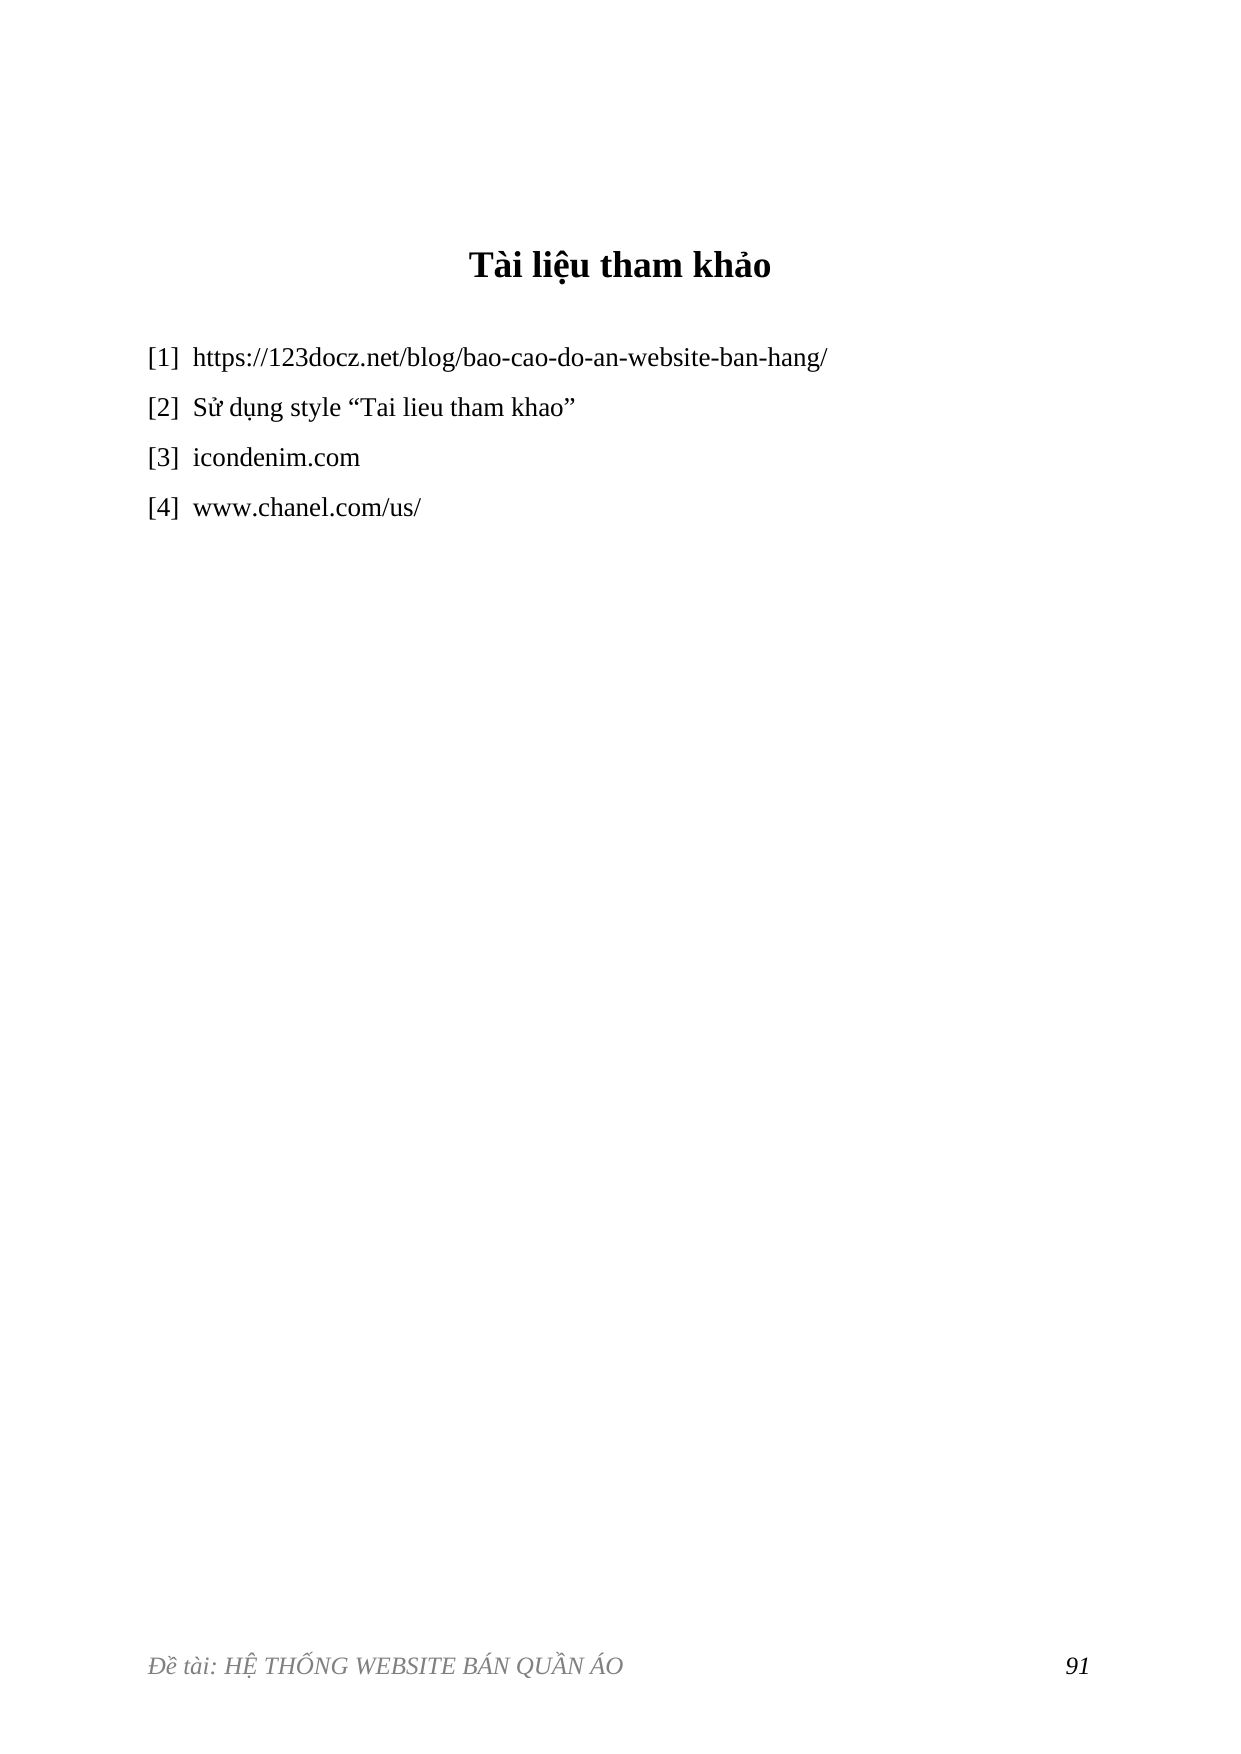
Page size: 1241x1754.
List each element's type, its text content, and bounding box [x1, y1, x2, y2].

list www.chanel.com/us/ [148, 486, 1092, 523]
list Sử dụng style “Tai lieu tham khao” [148, 386, 1092, 423]
list icondenim.com [148, 436, 1092, 473]
title Tài liệu tham khảo [148, 244, 1092, 286]
list https://123docz.net/blog/bao-cao-do-an-website-ban-hang/ [148, 336, 1092, 373]
